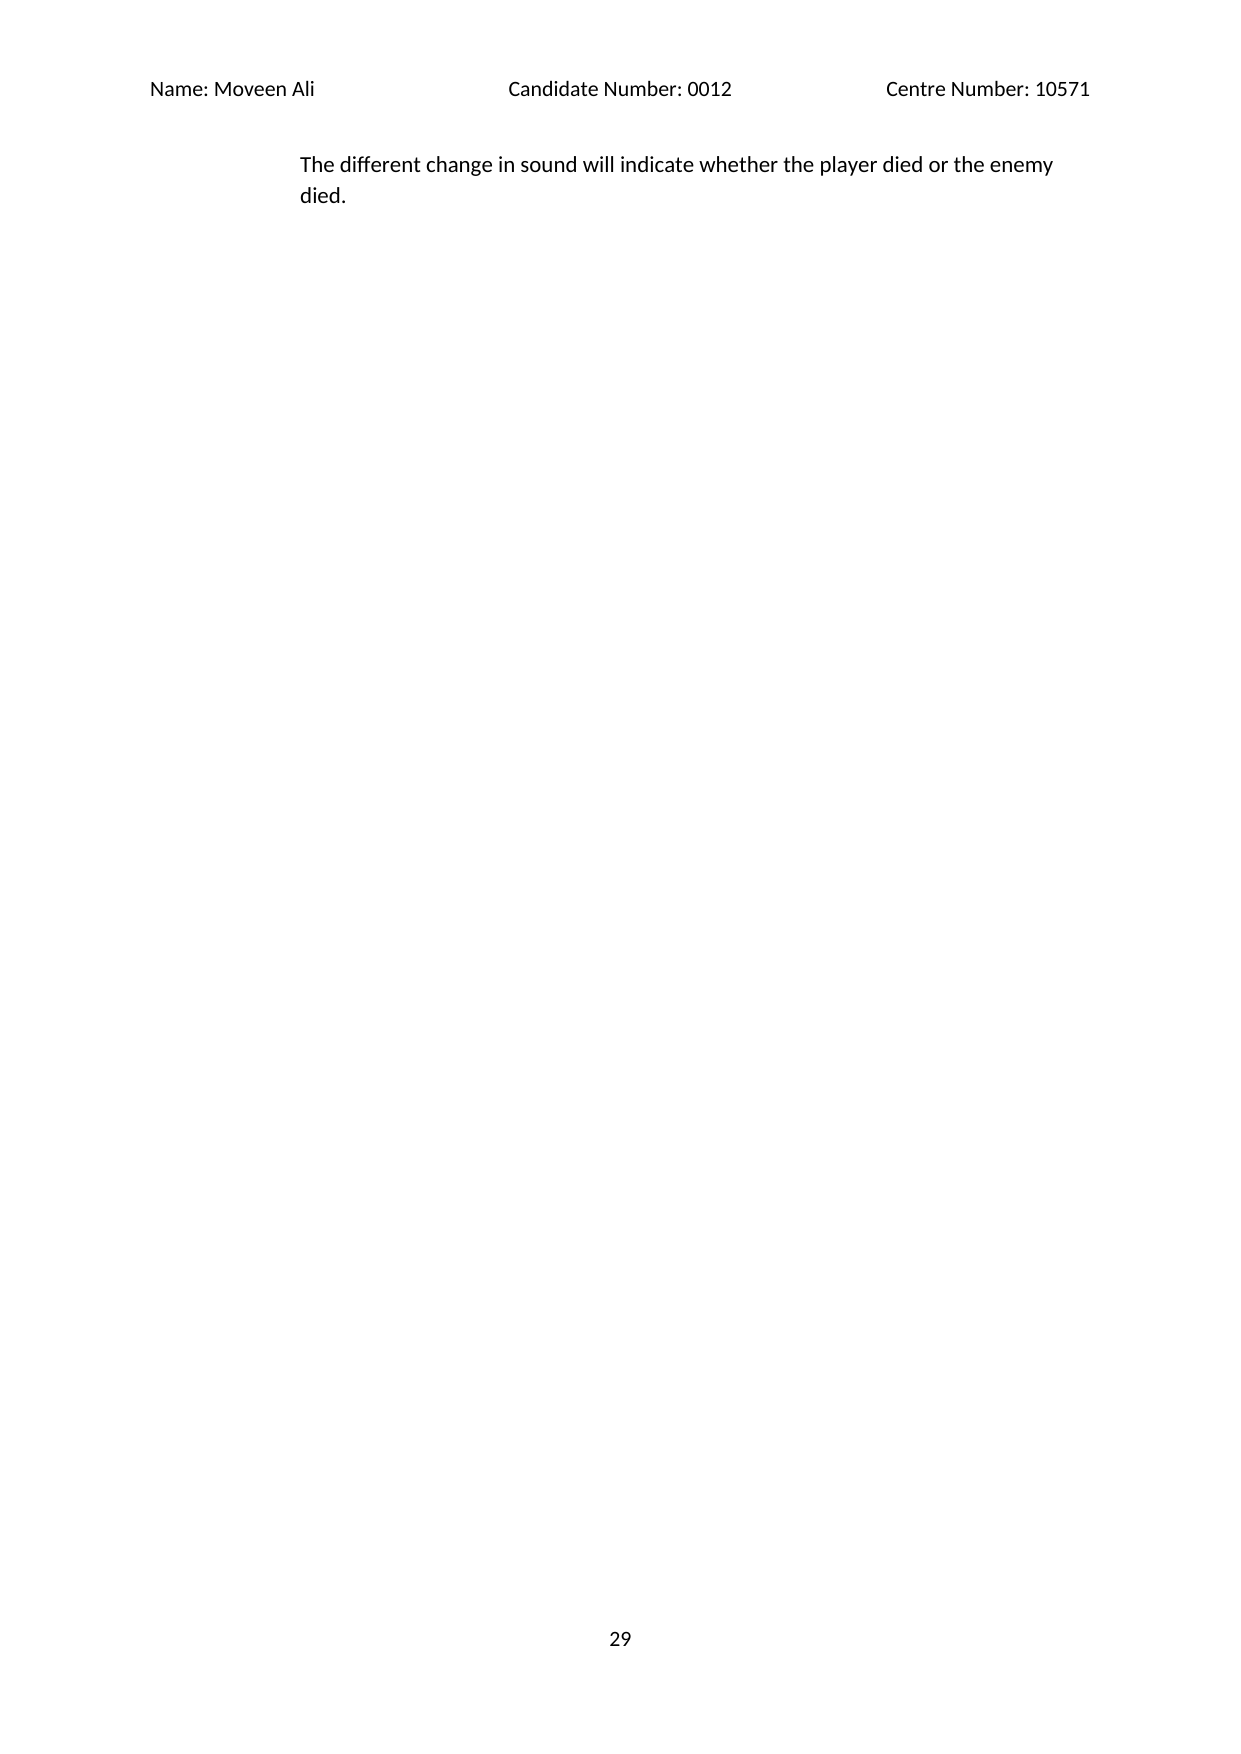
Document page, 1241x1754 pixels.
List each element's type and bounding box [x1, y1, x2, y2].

list [262, 150, 1090, 209]
